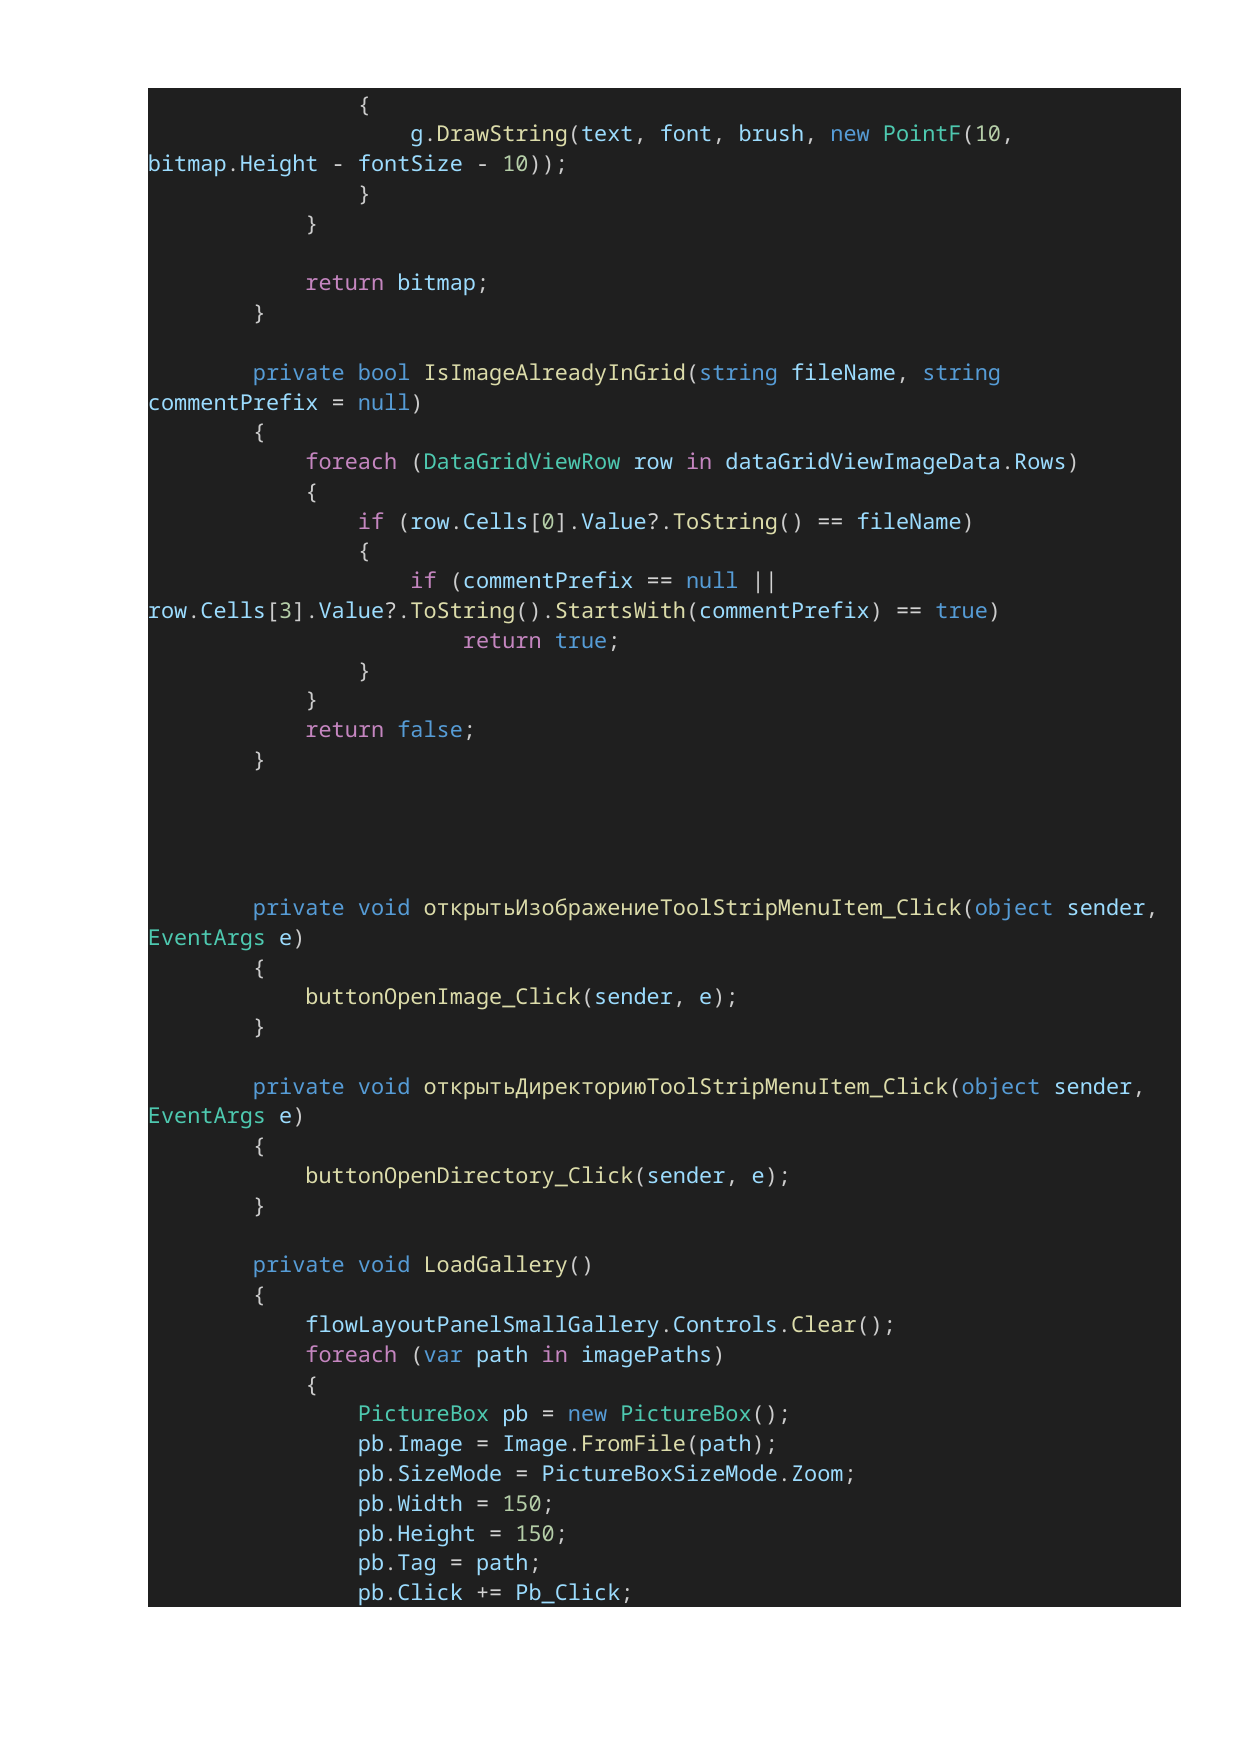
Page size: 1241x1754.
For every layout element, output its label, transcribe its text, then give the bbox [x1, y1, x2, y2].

text { [148, 88, 1181, 118]
text return bitmap; [148, 267, 1181, 297]
text { [148, 476, 1181, 506]
text private bool IsImageAlreadyInGrid(string fileName, string commentPrefix = null) [148, 357, 1181, 416]
text } [148, 744, 1181, 774]
text pb.SizeMode = PictureBoxSizeMode.Zoom; [148, 1458, 1181, 1488]
text foreach (DataGridViewRow row in dataGridViewImageData.Rows) [148, 446, 1181, 476]
text private void открытьИзображениеToolStripMenuItem_Click(object sender, EventArgs e) [148, 892, 1181, 951]
text } [148, 178, 1181, 208]
text pb.Image = Image.FromFile(path); [148, 1428, 1181, 1458]
text } [148, 297, 1181, 327]
text } [148, 208, 1181, 237]
text private void открытьДиректориюToolStripMenuItem_Click(object sender, EventArgs e) [148, 1071, 1181, 1130]
text buttonOpenImage_Click(sender, e); [148, 981, 1181, 1011]
text } [148, 1011, 1181, 1041]
text return true; [148, 625, 1181, 654]
text } [148, 654, 1181, 684]
text { [148, 535, 1181, 565]
text PictureBox pb = new PictureBox(); [148, 1398, 1181, 1428]
text pb.Tag = path; [148, 1547, 1181, 1577]
text pb.Width = 150; [148, 1488, 1181, 1517]
text if (commentPrefix == null || row.Cells[3].Value?.ToString().StartsWith(commentPrefix) == true) [148, 565, 1181, 625]
text flowLayoutPanelSmallGallery.Controls.Clear(); [148, 1309, 1181, 1339]
text if (row.Cells[0].Value?.ToString() == fileName) [148, 506, 1181, 535]
text } [148, 1190, 1181, 1219]
text { [148, 951, 1181, 981]
text { [148, 1130, 1181, 1160]
text return false; [148, 714, 1181, 744]
text } [148, 684, 1181, 714]
text { [148, 1368, 1181, 1398]
text private void LoadGallery() [148, 1249, 1181, 1279]
text { [148, 416, 1181, 446]
text { [148, 1279, 1181, 1309]
text buttonOpenDirectory_Click(sender, e); [148, 1160, 1181, 1190]
text g.DrawString(text, font, brush, new PointF(10, bitmap.Height - fontSize - 10)); [148, 118, 1181, 178]
text pb.Click += Pb_Click; [148, 1577, 1181, 1607]
text foreach (var path in imagePaths) [148, 1339, 1181, 1368]
text pb.Height = 150; [148, 1517, 1181, 1547]
